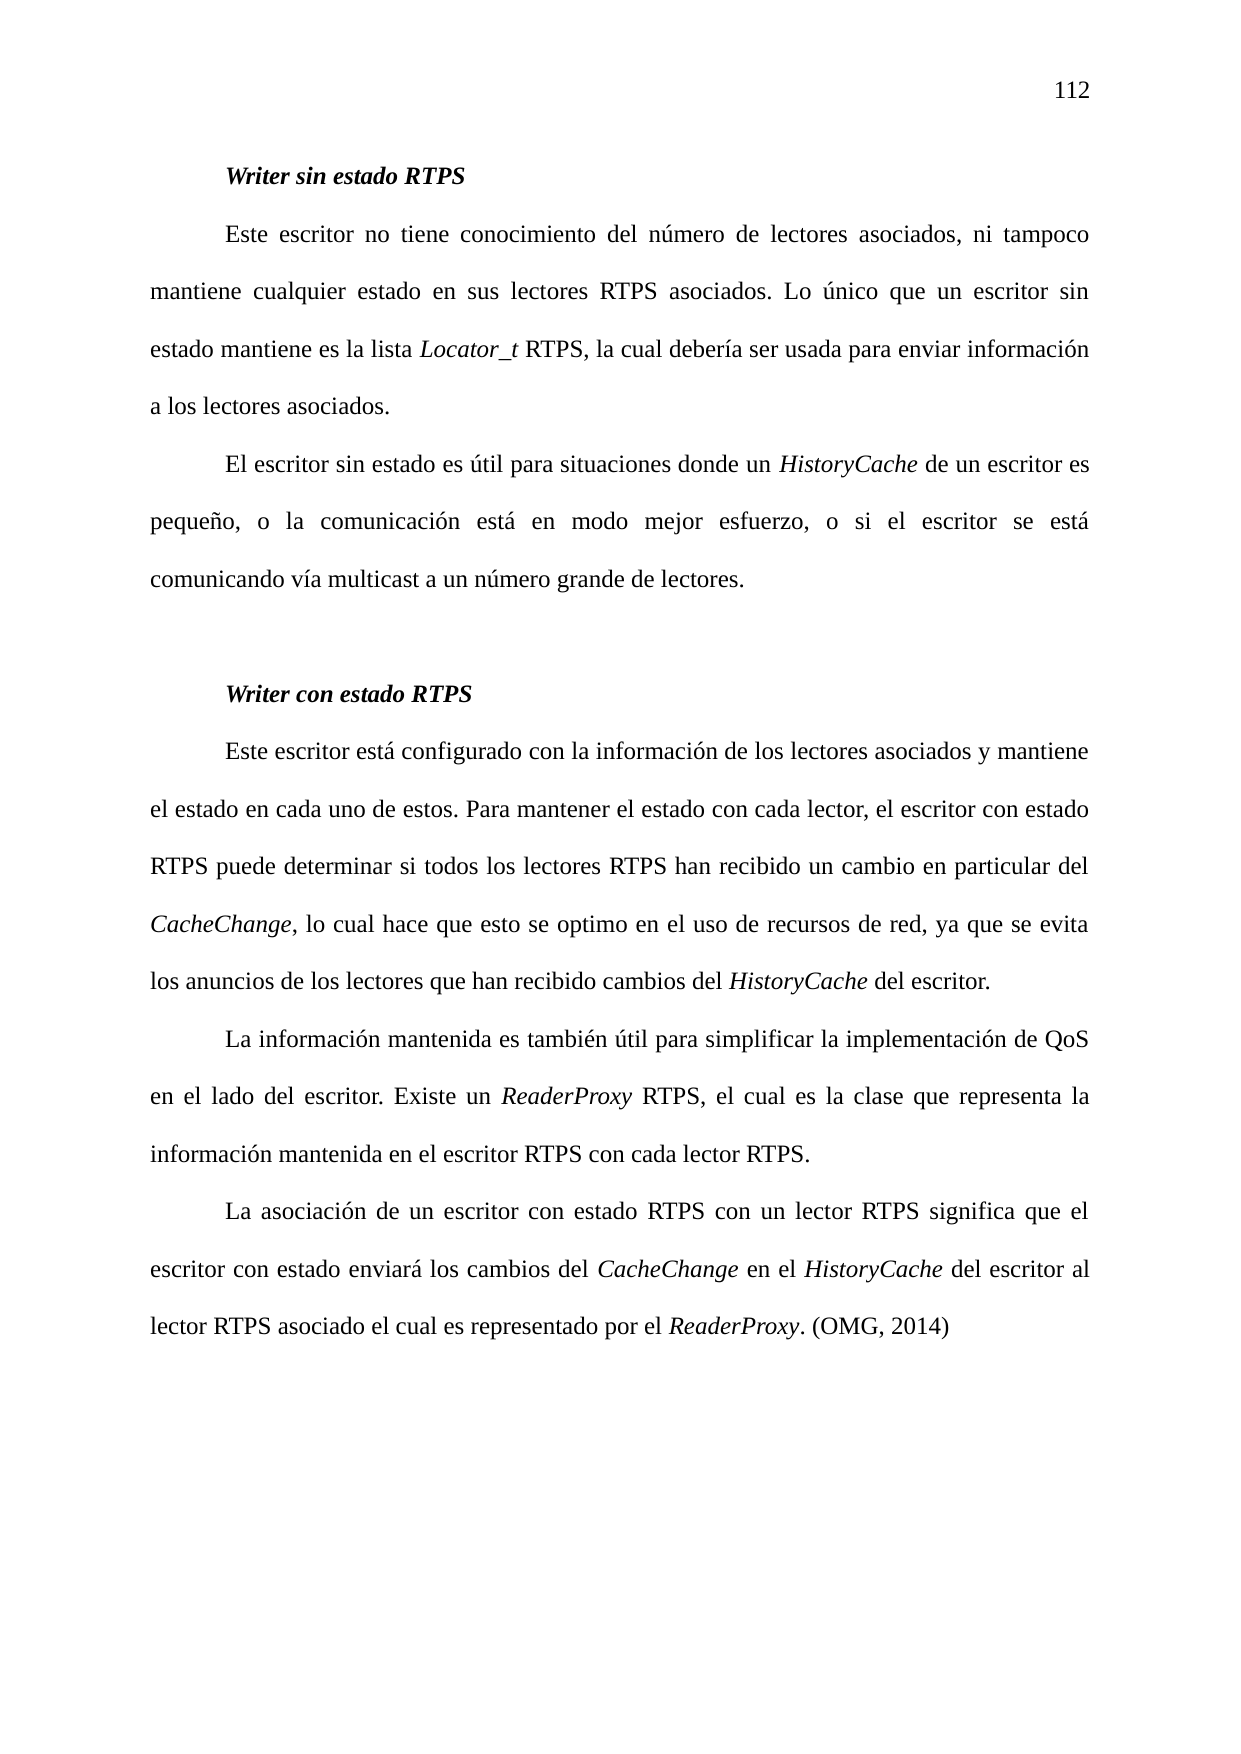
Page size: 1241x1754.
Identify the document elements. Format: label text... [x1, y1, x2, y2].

text La información mantenida es también útil para simplificar la implementación de QoS en el lado del escritor. Existe un ReaderProxy RTPS, el cual es la clase que representa la información mantenida en el escritor RTPS con cada lector RTPS. [150, 1024, 1090, 1167]
text El escritor sin estado es útil para situaciones donde un HistoryCache de un escritor es pequeño, o la comunicación está en modo mejor esfuerzo, o si el escritor se está comunicando vía multicast a un número grande de lectores. [150, 449, 1090, 592]
text Este escritor está configurado con la información de los lectores asociados y mantiene el estado en cada uno de estos. Para mantener el estado con cada lector, el escritor con estado RTPS puede determinar si todos los lectores RTPS han recibido un cambio en particular del CacheChange, lo cual hace que esto se optimo en el uso de recursos de red, ya que se evita los anuncios de los lectores que han recibido cambios del HistoryCache del escritor. [150, 736, 1090, 995]
subtitle Writer con estado RTPS [150, 679, 1090, 707]
text Este escritor no tiene conocimiento del número de lectores asociados, ni tampoco mantiene cualquier estado en sus lectores RTPS asociados. Lo único que un escritor sin estado mantiene es la lista Locator_t RTPS, la cual debería ser usada para enviar información a los lectores asociados. [150, 219, 1090, 420]
text La asociación de un escritor con estado RTPS con un lector RTPS significa que el escritor con estado enviará los cambios del CacheChange en el HistoryCache del escritor al lector RTPS asociado el cual es representado por el ReaderProxy. [150, 1196, 1090, 1340]
subtitle Writer sin estado RTPS [150, 161, 1090, 190]
